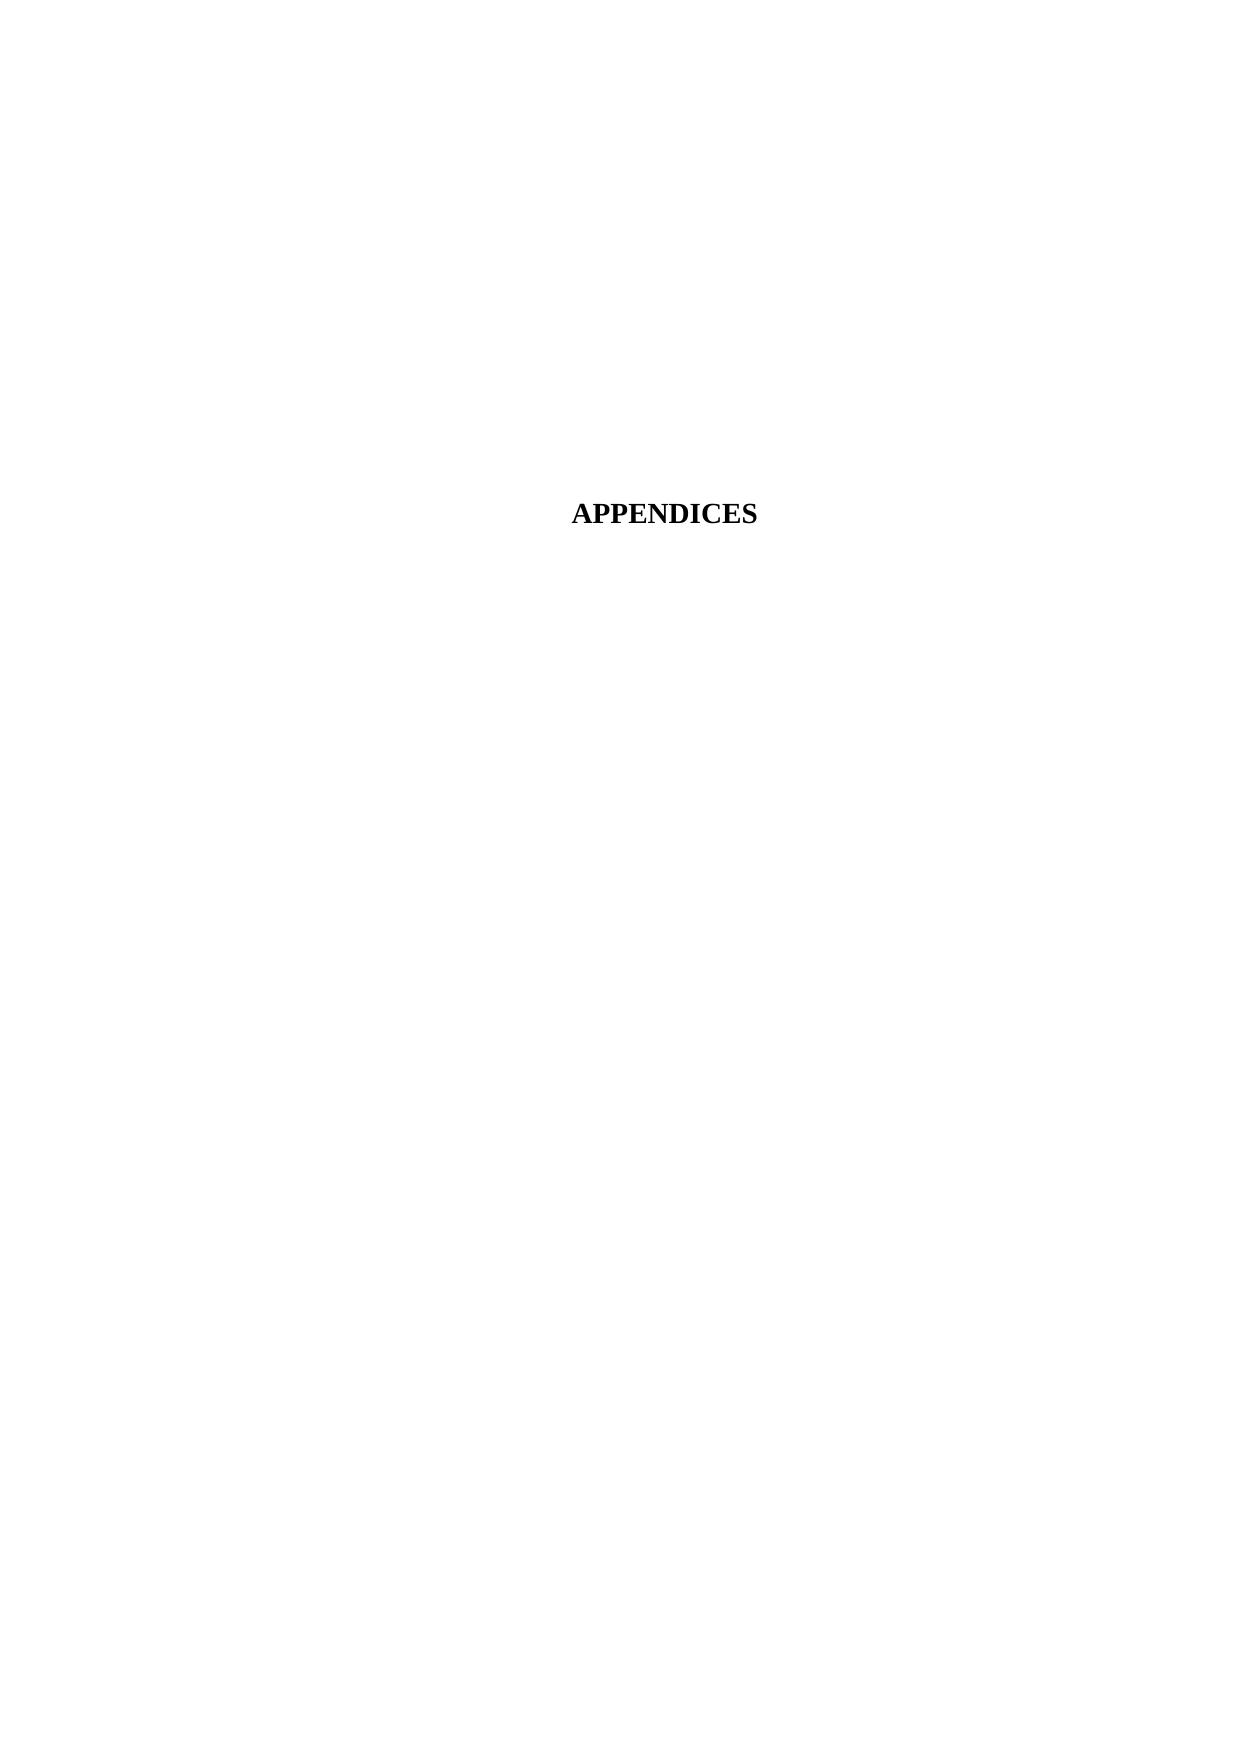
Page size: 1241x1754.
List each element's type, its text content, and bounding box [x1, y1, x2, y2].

text APPENDICES [150, 496, 1179, 530]
